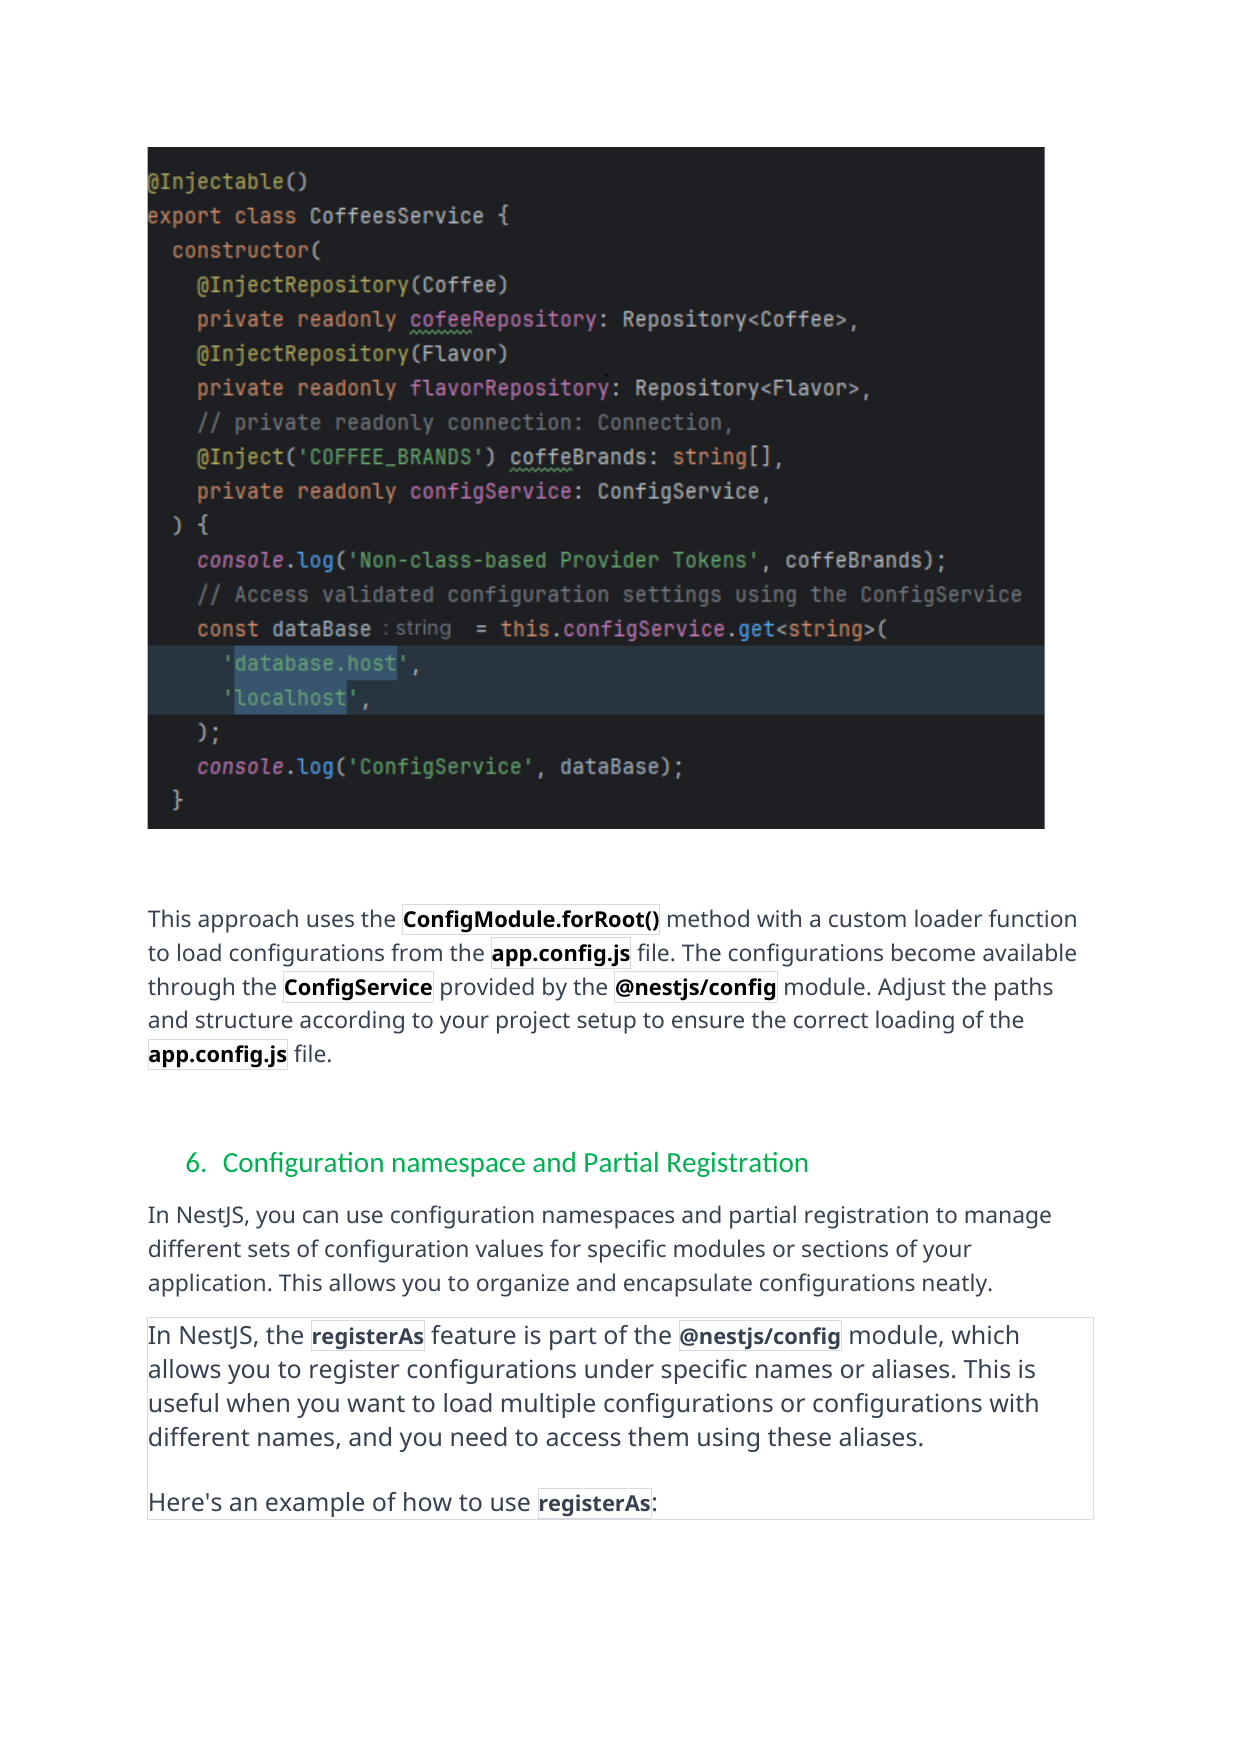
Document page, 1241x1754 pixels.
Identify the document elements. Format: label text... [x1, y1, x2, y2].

text Here's an example of how to use registerAs: [148, 1484, 1093, 1519]
text This approach uses the ConfigModule.forRoot() method with a custom loader function to load configurations from the app.config.js file. The configurations become available through the ConfigService provided by the @nestjs/config module. Adjust the paths and structure according to your project setup to ensure the correct loading of the app.config.js file. [148, 903, 1093, 1069]
picture [147, 147, 1045, 829]
text In NestJS, the registerAs feature is part of the @nestjs/config module, which allows you to register configurations under specific names or aliases. This is useful when you want to load multiple configurations or configurations with different names, and you need to access them using these aliases. [148, 1318, 1093, 1454]
text In NestJS, you can use configuration namespaces and partial registration to manage different sets of configuration values for specific modules or sections of your application. This allows you to organize and encapsulate configurations neatly. [148, 1199, 1093, 1298]
list Configuration namespace and Partial Registration [185, 1144, 1093, 1179]
